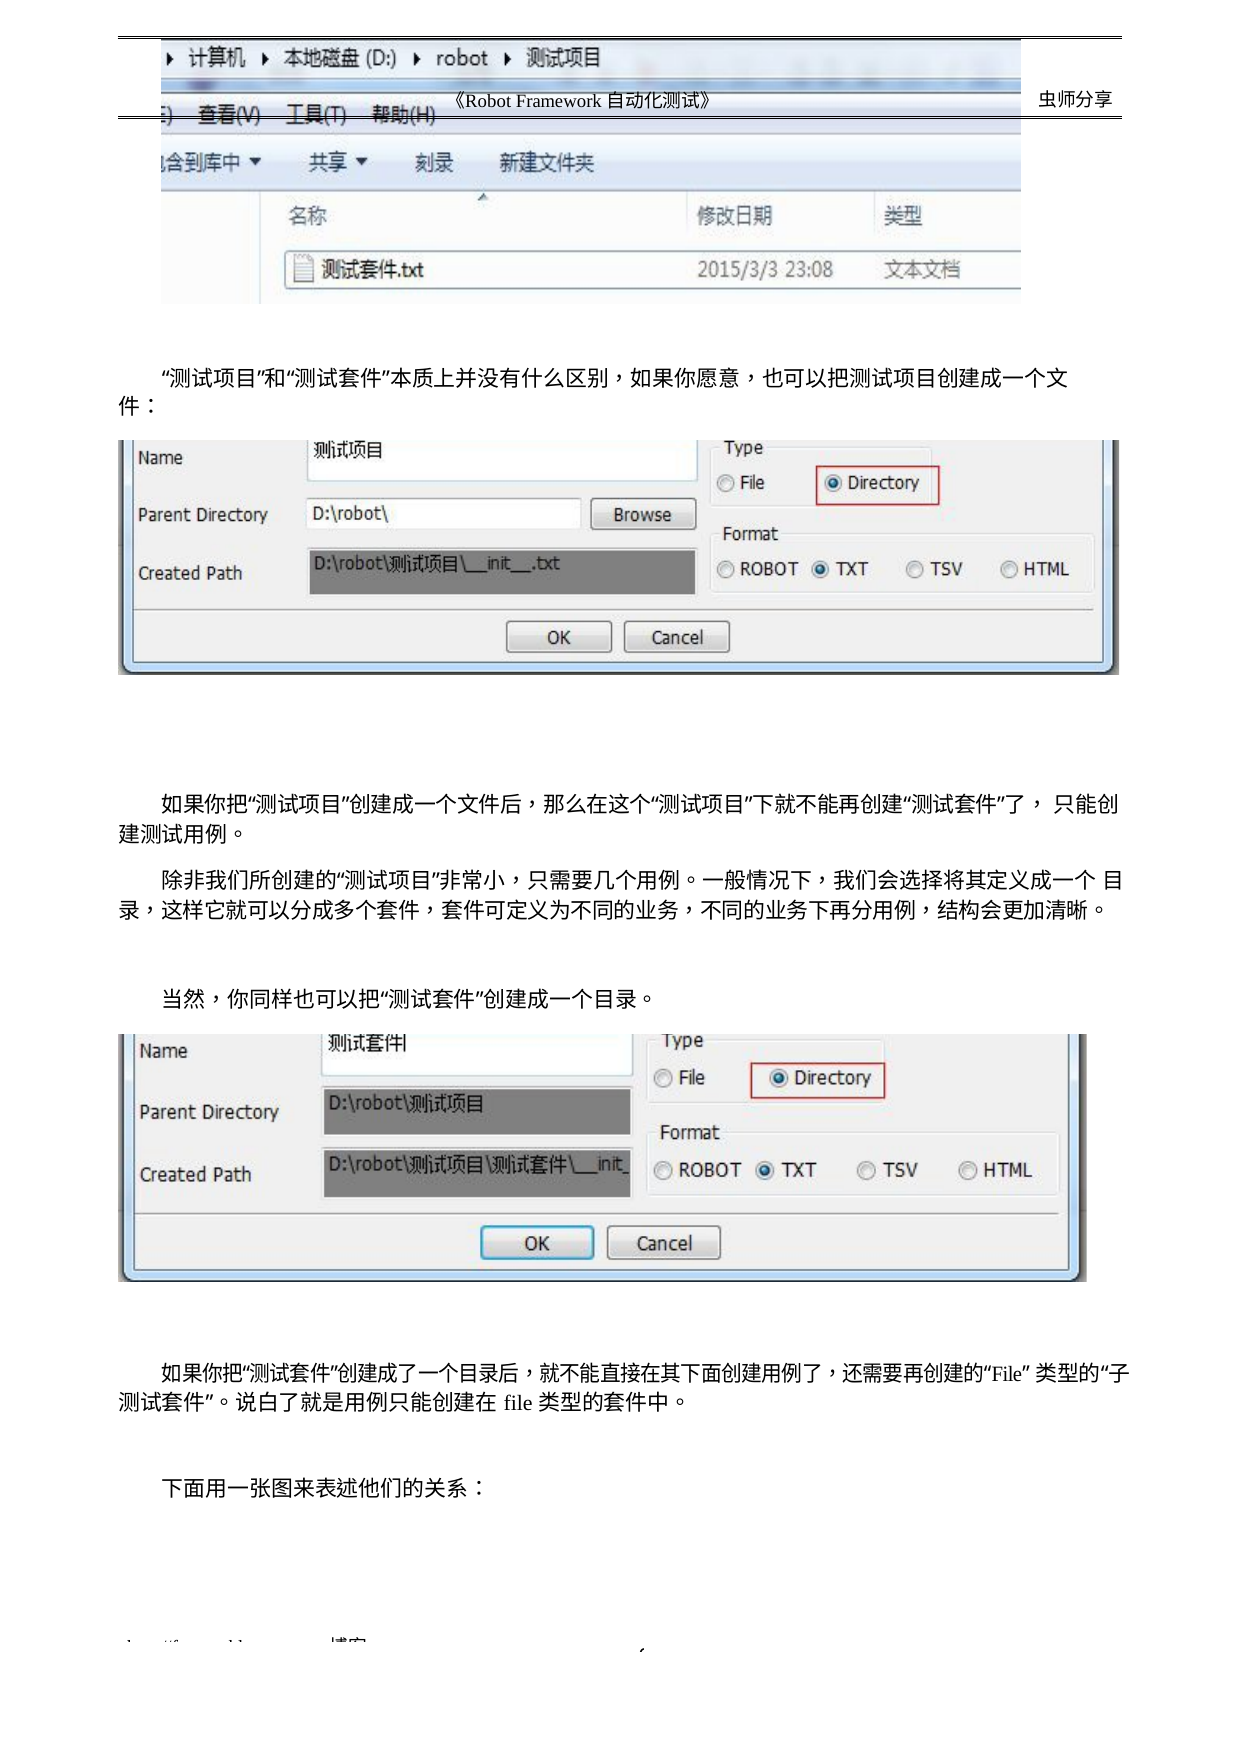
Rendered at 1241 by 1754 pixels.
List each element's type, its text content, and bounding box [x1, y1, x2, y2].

picture [118, 1034, 1087, 1282]
text “测试项目”和“测试套件”本质上并没有什么区别，如果你愿意，也可以把测试项目创建成一个文 [162, 363, 1141, 392]
text 除非我们所创建的“测试项目”非常小，只需要几个用例。一般情况下，我们会选择将其定义成一个 目录，这样它就可以分成多个套件，套件可定义为不同的业务，不同的业务下再分用例，结构会更加清晰。 [118, 865, 1141, 924]
text 如果你把“测试项目”创建成一个文件后，那么在这个“测试项目”下就不能再创建“测试套件”了， 只能创建测试用例。 [118, 789, 1141, 849]
text 当然，你同样也可以把“测试套件”创建成一个目录。 [162, 984, 1141, 1014]
text 下面用一张图来表述他们的关系： [162, 1473, 1141, 1503]
text 件： [118, 392, 1141, 420]
text 如果你把“测试套件”创建成了一个目录后，就不能直接在其下面创建用例了，还需要再创建的“File” 类型的“子测试套件”。说白了就是用例只能创建在 file 类型的套件中。 [118, 1359, 1141, 1416]
picture [161, 39, 1021, 116]
picture [161, 119, 1021, 304]
picture [118, 440, 1120, 675]
